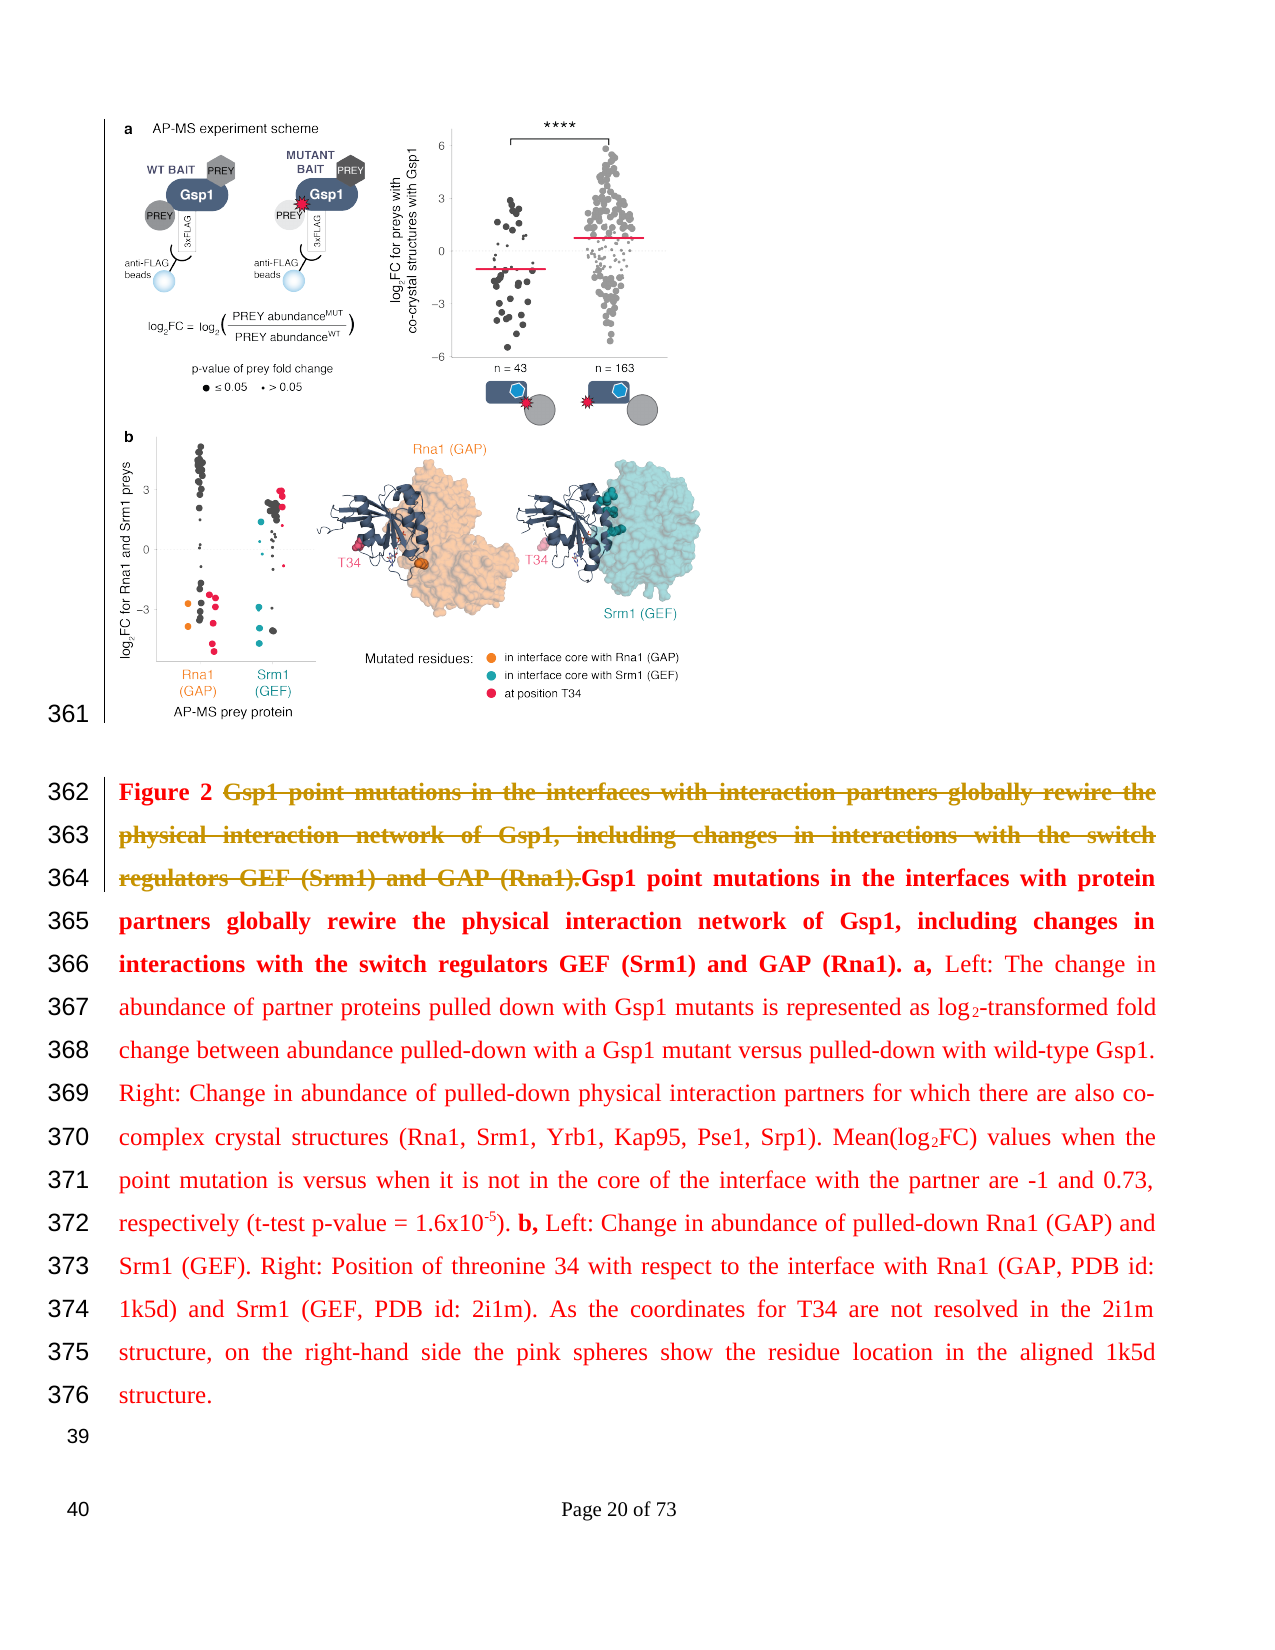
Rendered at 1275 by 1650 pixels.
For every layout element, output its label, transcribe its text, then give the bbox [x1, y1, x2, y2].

picture [118, 118, 702, 723]
text Figure 2 Gsp1 point mutations in the interfaces with protein partners globally rewire the physical interaction network of Gsp1, including changes in interactions with the switch regulators GEF (Srm1) and GAP (Rna1). a, Left: The change in abundance of partner proteins pulled down with Gsp1 mutants is represented as log2-transformed fold change between abundance pulled-down with a Gsp1 mutant versus pulled-down with wild-type Gsp1. Right: Change in abundance of pulled-down physical interaction partners for which there are also co-complex crystal structures (Rna1, Srm1, Yrb1, Kap95, Pse1, Srp1). Mean(log2FC) values when the point mutation is versus when it is not in the core of the interface with the partner are -1 and 0.73, respectively (t-test p-value = 1.6x10-5). b, Left: Change in abundance of pulled-down Rna1 (GAP) and Srm1 (GEF). Right: Position of threonine 34 with respect to the interface with Rna1 (GAP, PDB id: 1k5d) and Srm1 (GEF, PDB id: 2i1m). As the coordinates for T34 are not resolved in the 2i1m structure, on the right-hand side the pink spheres show the residue location in the aligned 1k5d structure. [119, 837, 1156, 1409]
